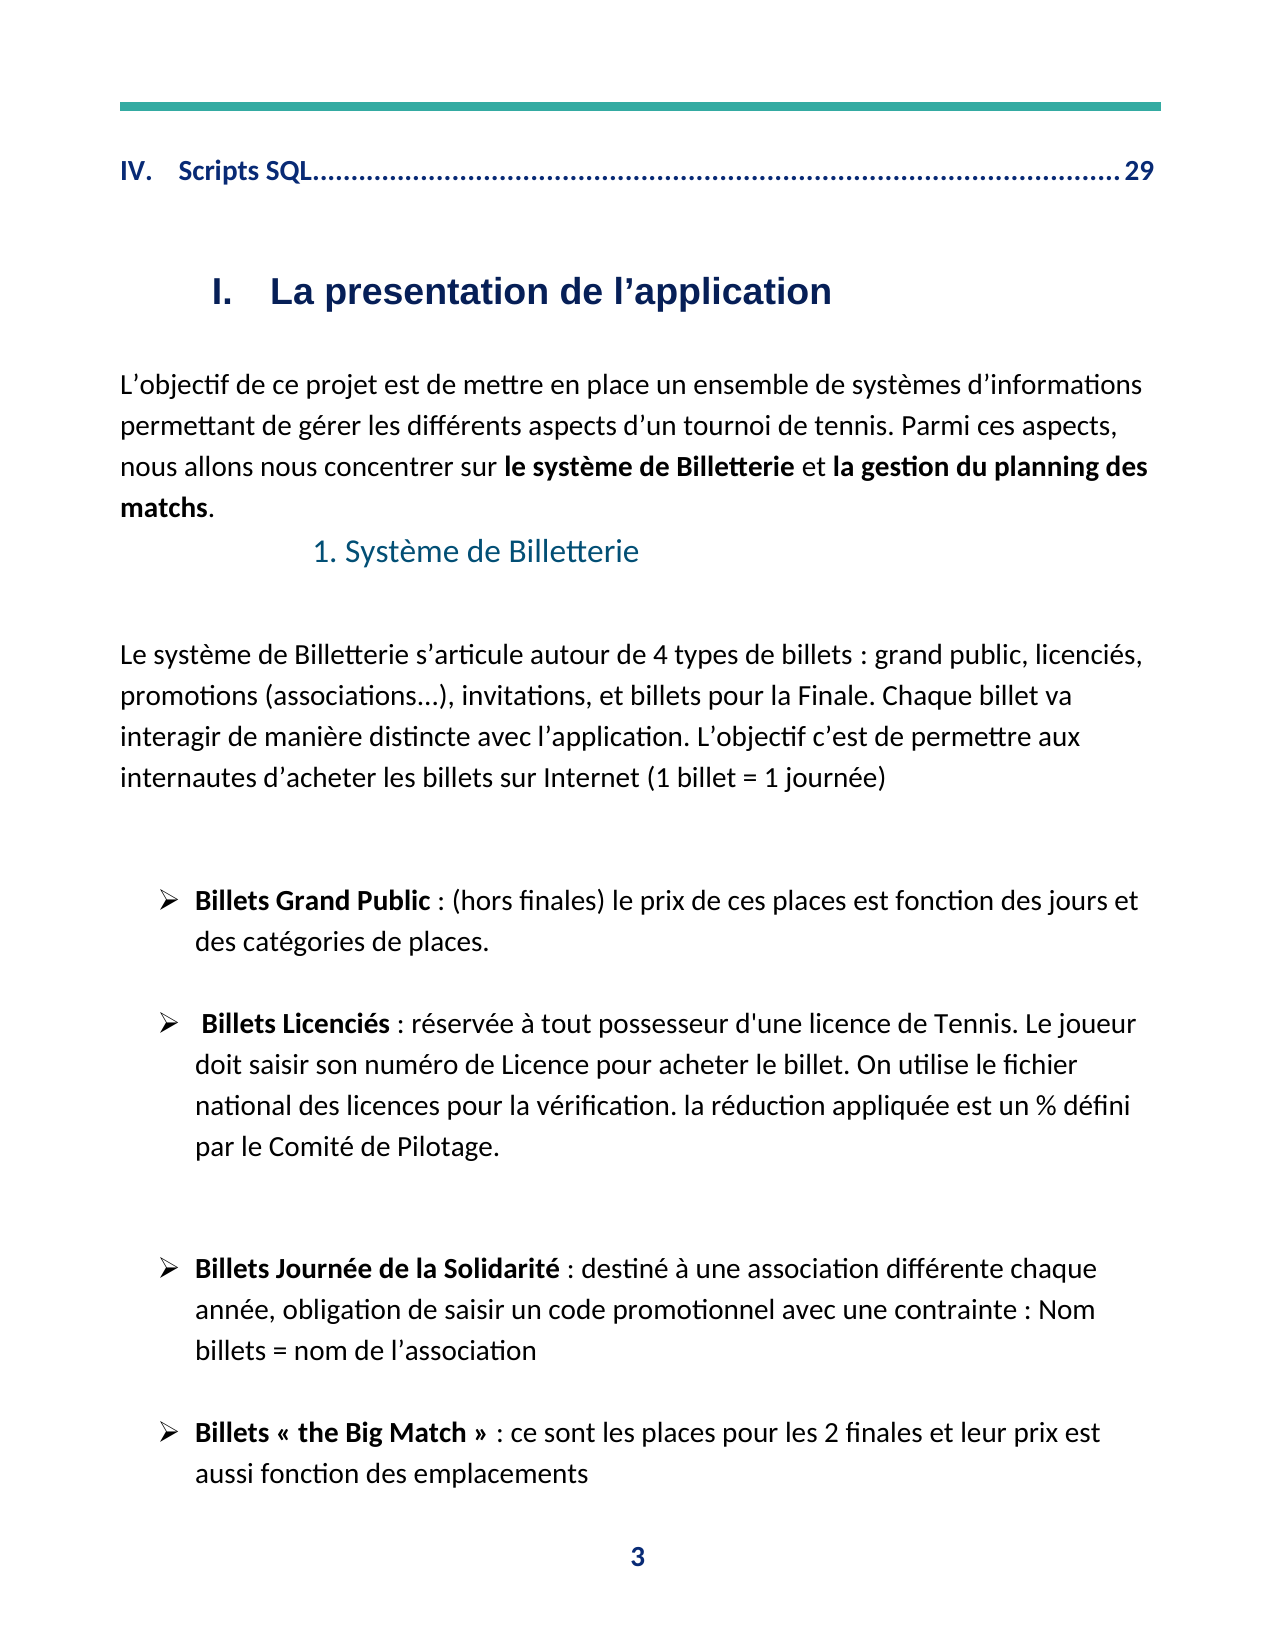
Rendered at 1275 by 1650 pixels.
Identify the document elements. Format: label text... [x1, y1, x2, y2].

text La presentation de l’application [232, 269, 1155, 312]
text Système de Billetterie [312, 530, 1155, 570]
text Le système de Billetterie s’articule autour de 4 types de billets : grand public, licenciés, promotions (associations...), invitations, et billets pour la Finale. Chaque billet va interagir de manière distincte avec l’application. L’objectif c’est de permettre aux internautes d’acheter les billets sur Internet (1 billet = 1 journée) [120, 636, 1155, 795]
list Billets Grand Public : (hors finales) le prix de ces places est fonction des jours et des catégories de places. [157, 882, 1155, 958]
text L’objectif de ce projet est de mettre en place un ensemble de systèmes d’informations permettant de gérer les différents aspects d’un tournoi de tennis. Parmi ces aspects, nous allons nous concentrer sur le système de Billetterie et la gestion du planning des matchs. [120, 366, 1155, 524]
list Billets Journée de la Solidarité : destiné à une association différente chaque année, obligation de saisir un code promotionnel avec une contrainte : Nom billets = nom de l’association [157, 1250, 1155, 1368]
list Billets « the Big Match » : ce sont les places pour les 2 finales et leur prix est aussi fonction des emplacements [157, 1414, 1155, 1491]
text IV. Scripts SQL 29 [120, 152, 1155, 187]
list Billets Licenciés : réservée à tout possesseur d'une licence de Tennis. Le joueur doit saisir son numéro de Licence pour acheter le billet. On utilise le fichier national des licences pour la vérification. la réduction appliquée est un % défini par le Comité de Pilotage. [157, 1005, 1155, 1163]
